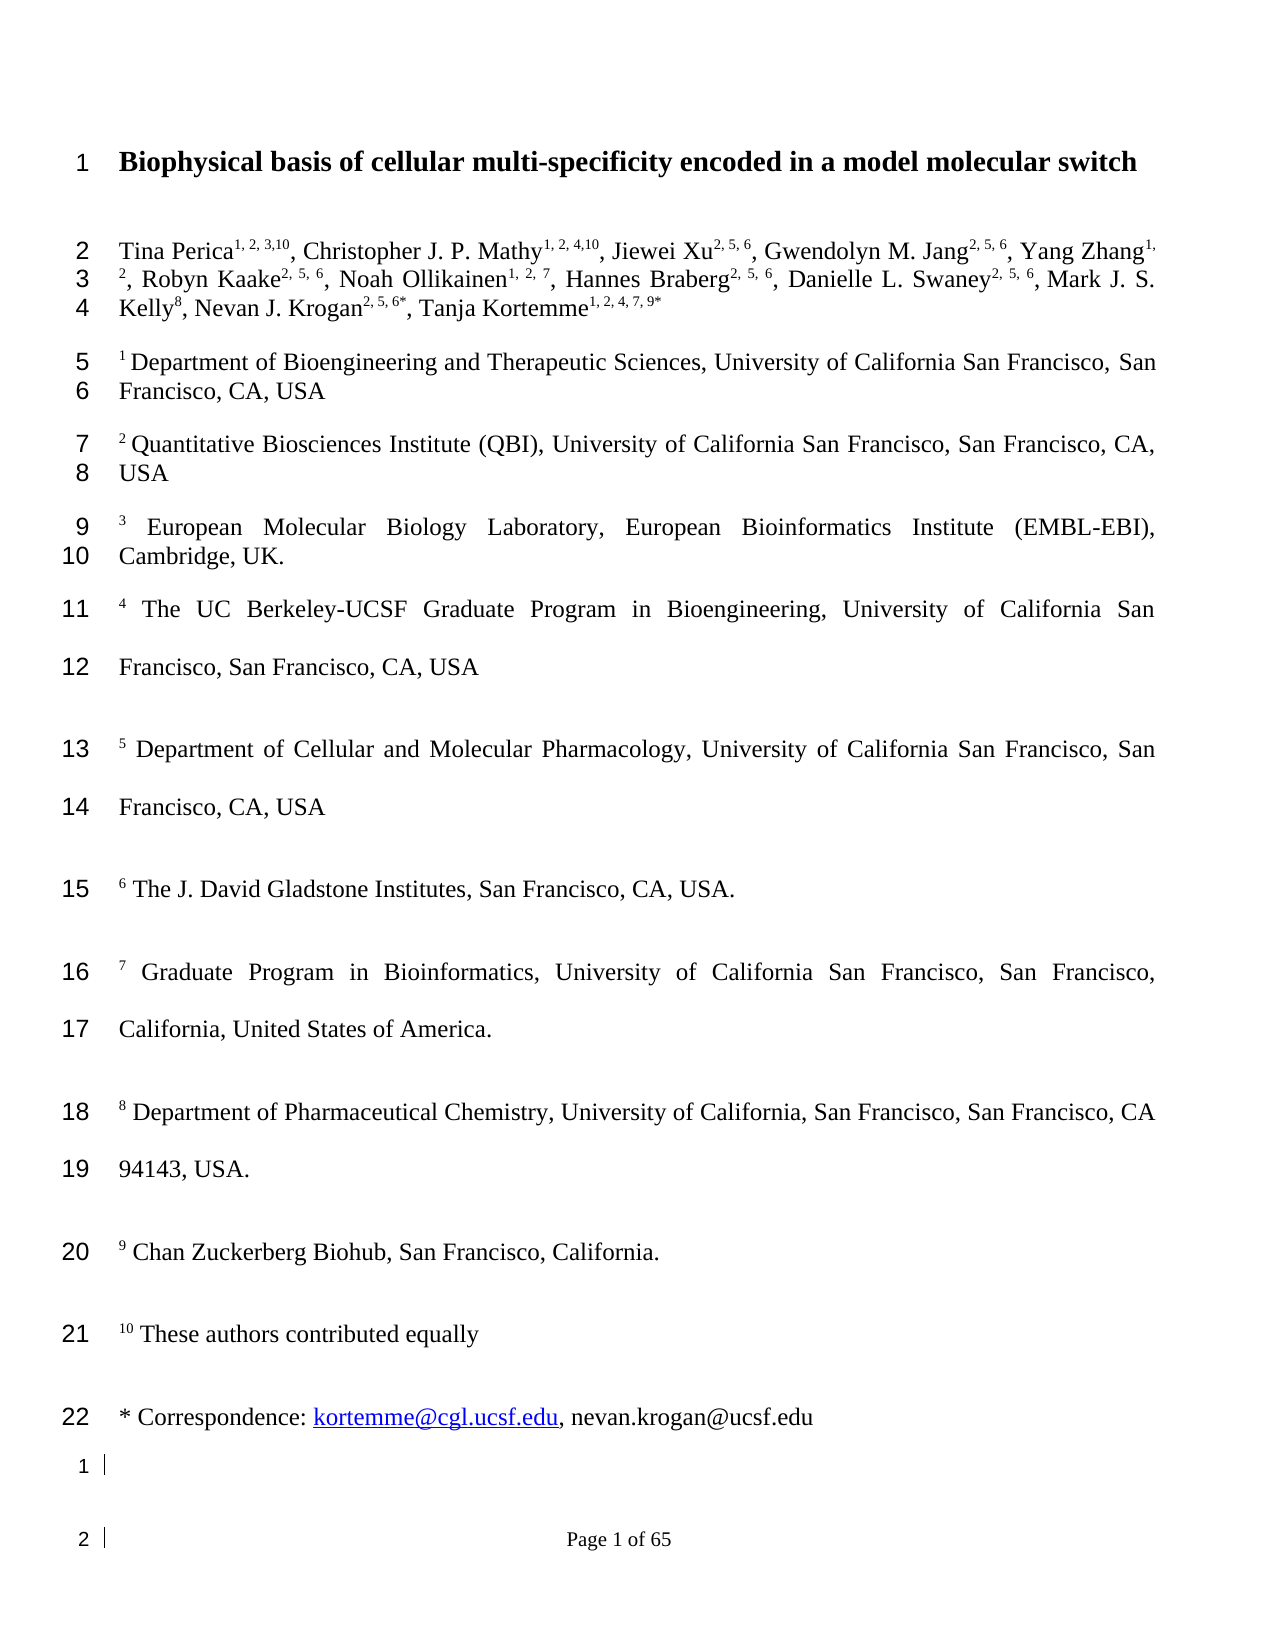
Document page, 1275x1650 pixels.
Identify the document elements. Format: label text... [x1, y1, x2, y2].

text 4 The UC Berkeley-UCSF Graduate Program in Bioengineering, University of California San Francisco, San Francisco, CA, USA [119, 594, 1156, 681]
text * Correspondence: kortemme@cgl.ucsf.edu, nevan.krogan@ucsf.edu [119, 1402, 1156, 1431]
text Tina Perica1, 2, 3,10, Christopher J. P. Mathy1, 2, 4,10, Jiewei Xu2, 5, 6, Gwendolyn Μ. Jang2, 5, 6, Yang Zhang1, 2, Robyn Kaake2, 5, 6, Noah Ollikainen1, 2, 7, Hannes Braberg2, 5, 6, Danielle L. Swaney2, 5, 6, Mark J. S. Kelly8, Nevan J. Krogan2, 5, 6*, Tanja Kortemme1, 2, 4, 7, 9* [119, 236, 1156, 322]
text 2 Quantitative Biosciences Institute (QBI), University of California San Francisco, San Francisco, CA, USA [119, 429, 1156, 487]
text 8 Department of Pharmaceutical Chemistry, University of California, San Francisco, San Francisco, CA 94143, USA. [119, 1097, 1156, 1183]
text 3 European Molecular Biology Laboratory, European Bioinformatics Institute (EMBL-EBI), Cambridge, UK. [119, 512, 1156, 569]
subtitle Biophysical basis of cellular multi-specificity encoded in a model molecular switch [119, 144, 1156, 177]
text 6 The J. David Gladstone Institutes, San Francisco, CA, USA. [119, 874, 1156, 903]
text 1 Department of Bioengineering and Therapeutic Sciences, University of California San Francisco, San Francisco, CA, USA [119, 347, 1156, 404]
text 7 Graduate Program in Bioinformatics, University of California San Francisco, San Francisco, California, United States of America. [119, 957, 1156, 1043]
text 5 Department of Cellular and Molecular Pharmacology, University of California San Francisco, San Francisco, CA, USA [119, 734, 1156, 821]
text 9 Chan Zuckerberg Biohub, San Francisco, California. [119, 1237, 1156, 1266]
text 10 These authors contributed equally [119, 1319, 1156, 1348]
